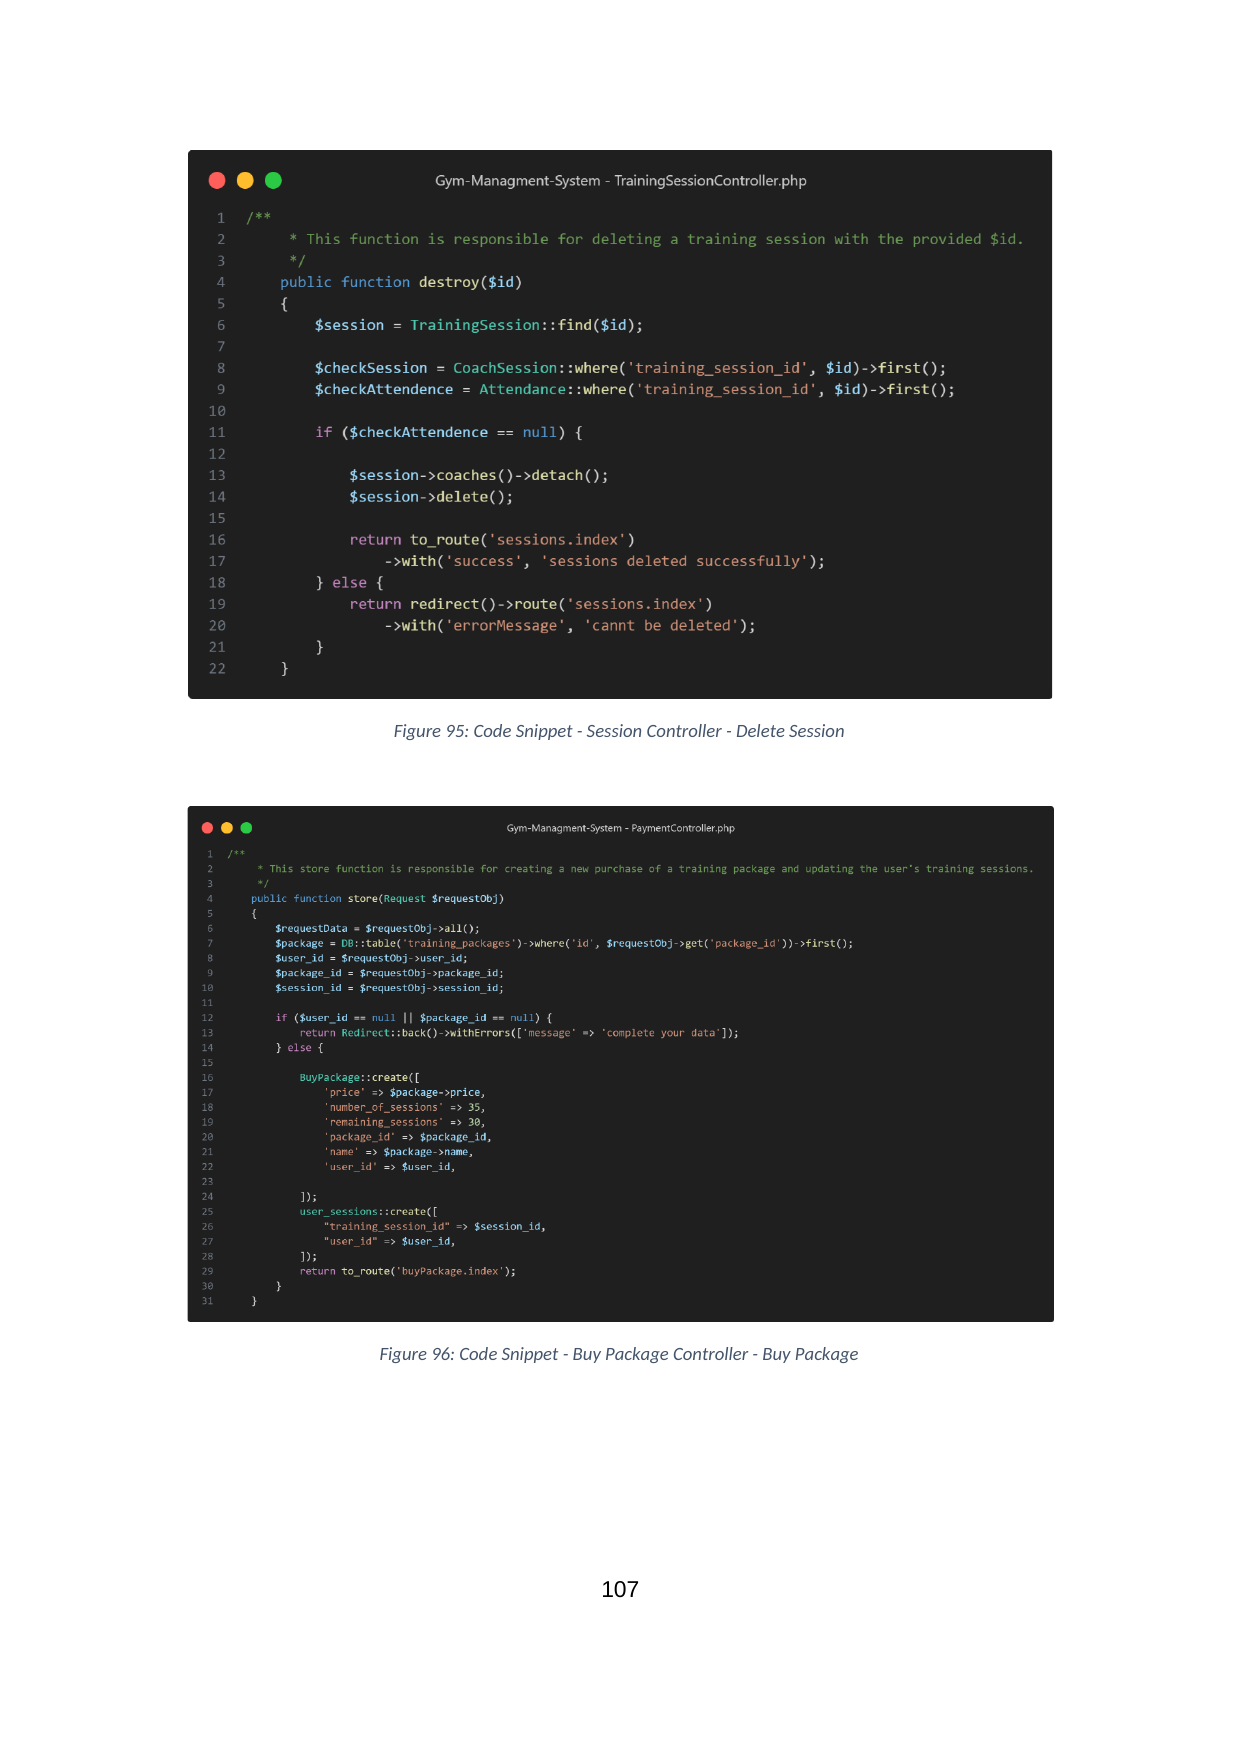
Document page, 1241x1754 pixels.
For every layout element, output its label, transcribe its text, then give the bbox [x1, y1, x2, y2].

picture [187, 806, 1054, 1322]
picture [188, 150, 1053, 699]
